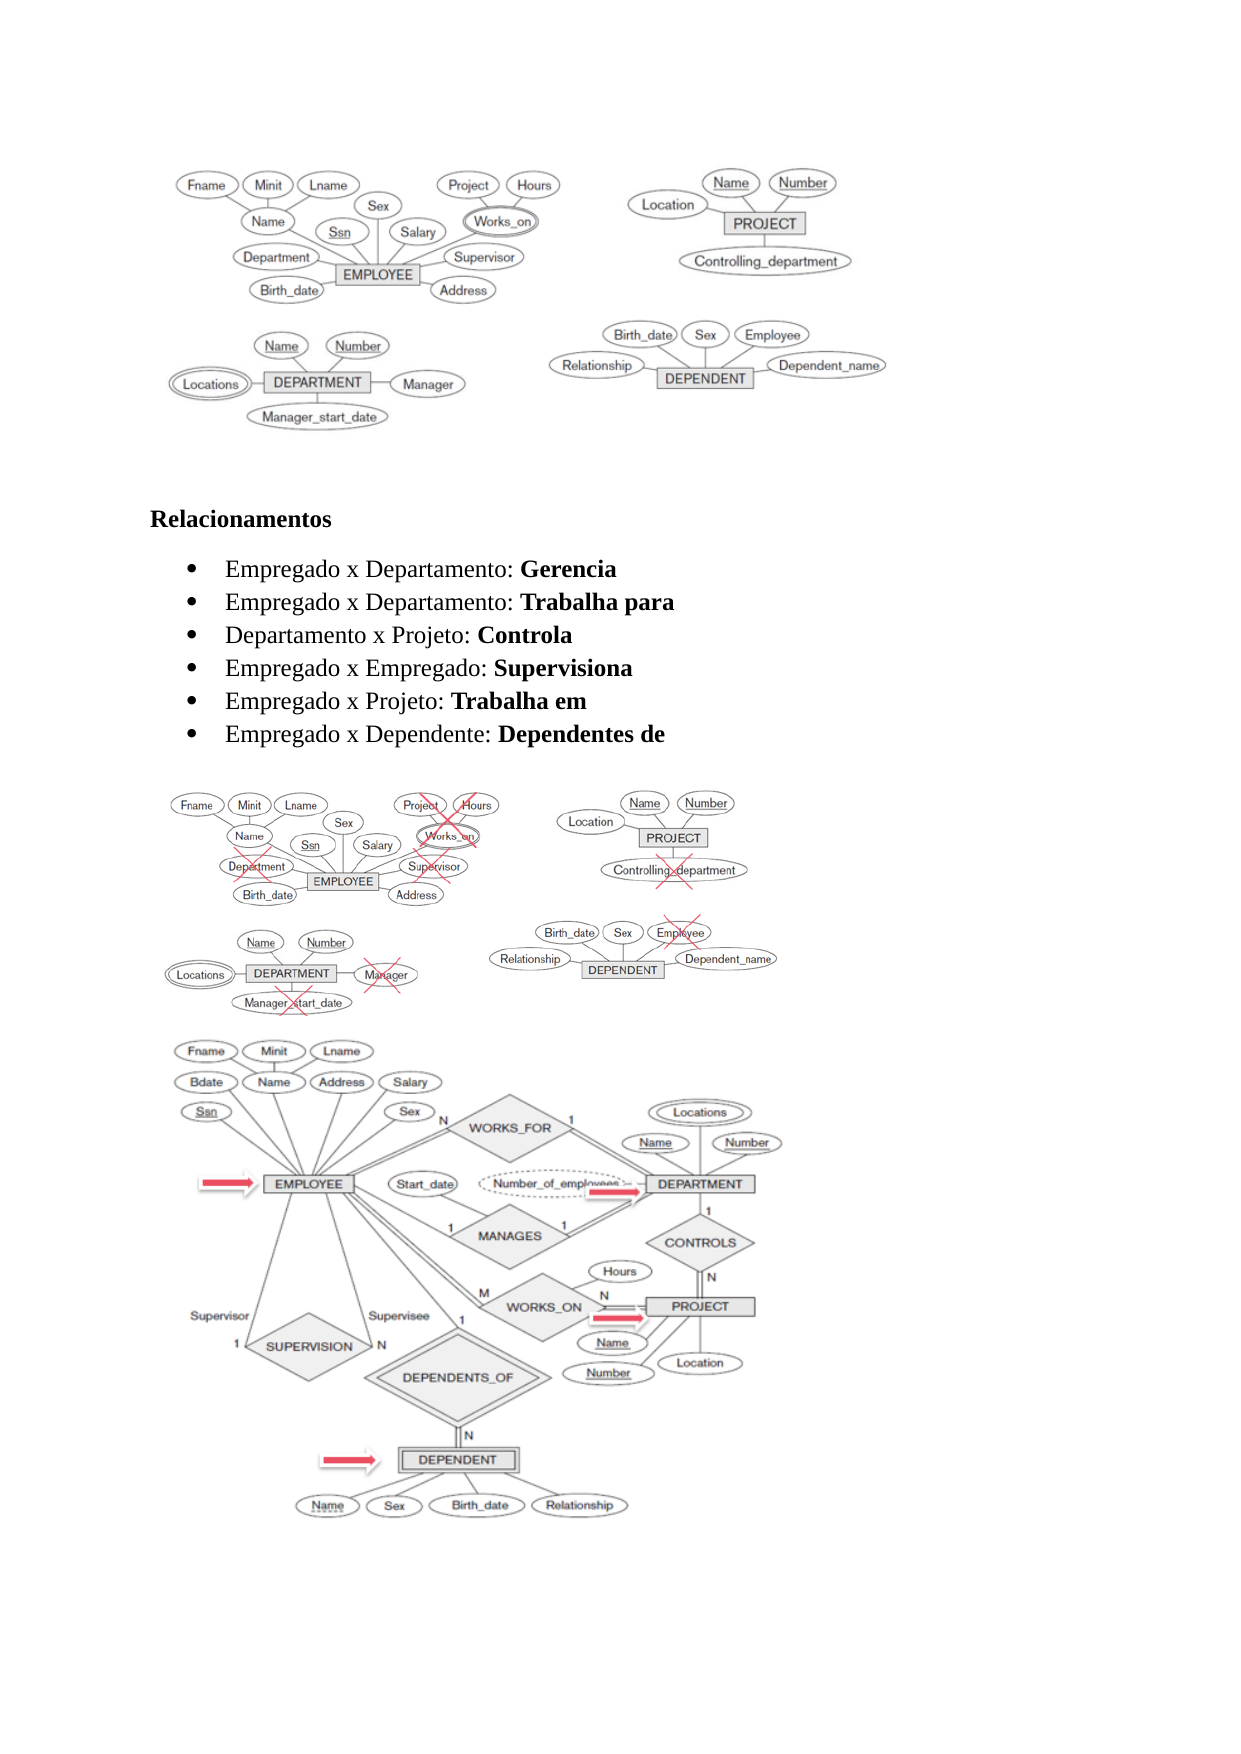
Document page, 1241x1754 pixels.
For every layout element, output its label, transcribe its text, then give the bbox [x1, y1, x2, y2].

picture [150, 1036, 796, 1529]
list Empregado x Projeto: Trabalha em [187, 686, 1090, 715]
picture [150, 768, 789, 1016]
picture [150, 150, 894, 434]
list Empregado x Empregado: Supervisiona [187, 653, 1090, 682]
list Departamento x Projeto: Controla [187, 620, 1090, 649]
list Empregado x Departamento: Gerencia [187, 554, 1090, 583]
list Empregado x Dependente: Dependentes de [187, 719, 1090, 748]
text Relacionamentos [150, 504, 1090, 533]
list Empregado x Departamento: Trabalha para [187, 587, 1090, 616]
